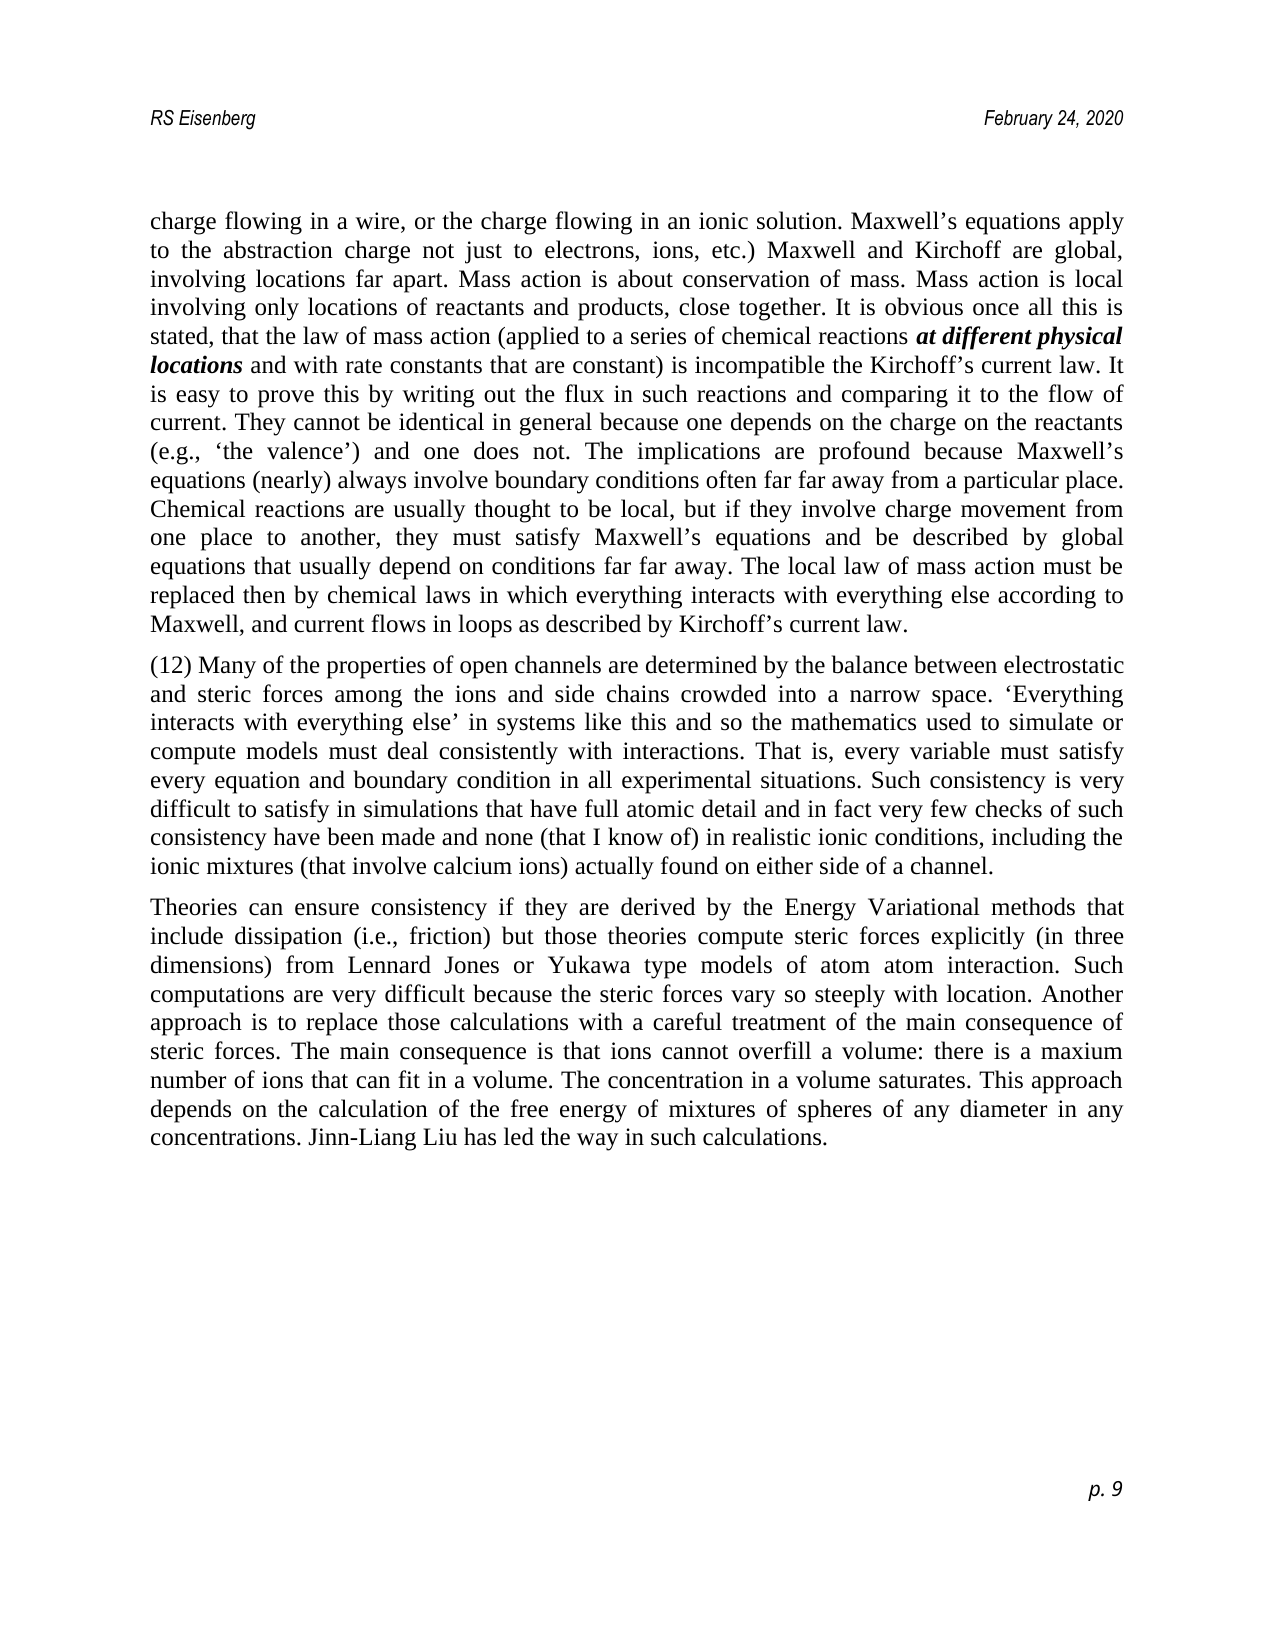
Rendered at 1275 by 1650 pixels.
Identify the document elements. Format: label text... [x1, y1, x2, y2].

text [150, 206, 1125, 637]
text Theories can ensure consistency if they are derived by the Energy Variational methods that include dissipation (i.e., friction) but those theories compute steric forces explicitly (in three dimensions) from Lennard Jones or Yukawa type models of atom atom interaction. Such computations are very difficult because the steric forces vary so steeply with location. Another approach is to replace those calculations with a careful treatment of the main consequence of steric forces. The main consequence is that ions cannot overfill a volume: there is a maxium number of ions that can fit in a volume. The concentration in a volume saturates. This approach depends on the calculation of the free energy of mixtures of spheres of any diameter in any concentrations. Jinn-Liang Liu has led the way in such calculations. [150, 892, 1125, 1151]
text (12) Many of the properties of open channels are determined by the balance between electrostatic and steric forces among the ions and side chains crowded into a narrow space. ‘Everything interacts with everything else’ in systems like this and so the mathematics used to simulate or compute models must deal consistently with interactions. That is, every variable must satisfy every equation and boundary condition in all experimental situations. Such consistency is very difficult to satisfy in simulations that have full atomic detail and in fact very few checks of such consistency have been made and none (that I know of) in realistic ionic conditions, including the ionic mixtures (that involve calcium ions) actually found on either side of a channel. [150, 650, 1125, 880]
